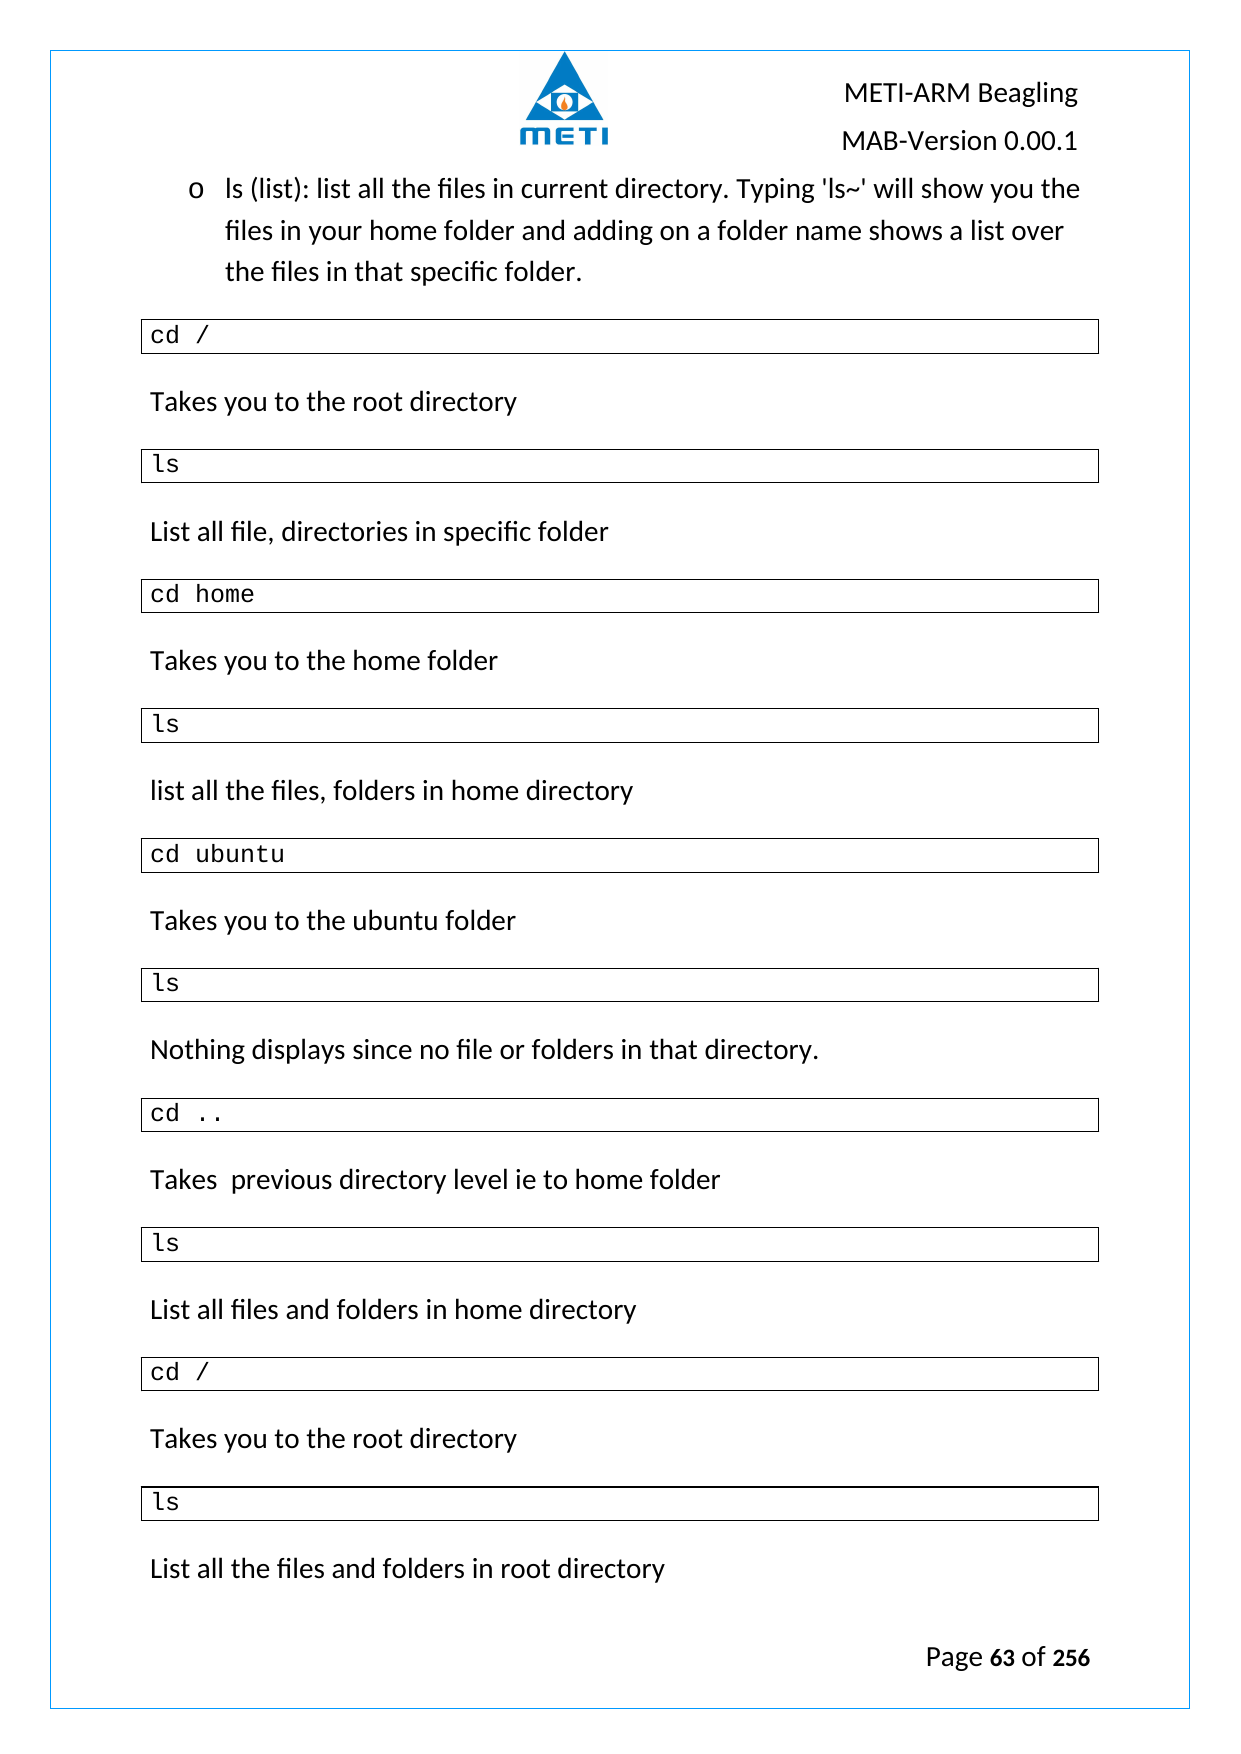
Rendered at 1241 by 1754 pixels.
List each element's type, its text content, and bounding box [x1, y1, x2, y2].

text cd / [142, 1358, 1098, 1390]
text ls [142, 1488, 1098, 1520]
text cd home [142, 580, 1098, 612]
text List all files and folders in home directory [150, 1291, 1090, 1326]
text ls [142, 709, 1098, 742]
text Takes you to the root directory [150, 383, 1090, 419]
text List all file, directories in specific folder [150, 513, 1090, 548]
text ls [142, 450, 1098, 482]
text cd ubuntu [142, 839, 1098, 872]
text Takes you to the ubuntu folder [150, 902, 1090, 937]
text Nothing displays since no file or folders in that directory. [150, 1031, 1090, 1067]
text cd / [142, 320, 1098, 353]
text list all the files, folders in home directory [150, 772, 1090, 808]
text Takes you to the home folder [150, 642, 1090, 678]
text List all the files and folders in root directory [150, 1550, 1090, 1586]
text ls [142, 1228, 1098, 1261]
text Takes previous directory level ie to home folder [150, 1161, 1090, 1197]
list ls (list): list all the files in current directory. Typing 'ls~' will show you the files in your home folder and adding on a folder name shows a list over the files in that specific folder. [187, 170, 1090, 289]
picture [519, 51, 609, 146]
text cd .. [142, 1099, 1098, 1131]
text Takes you to the root directory [150, 1421, 1090, 1456]
text ls [142, 969, 1098, 1001]
